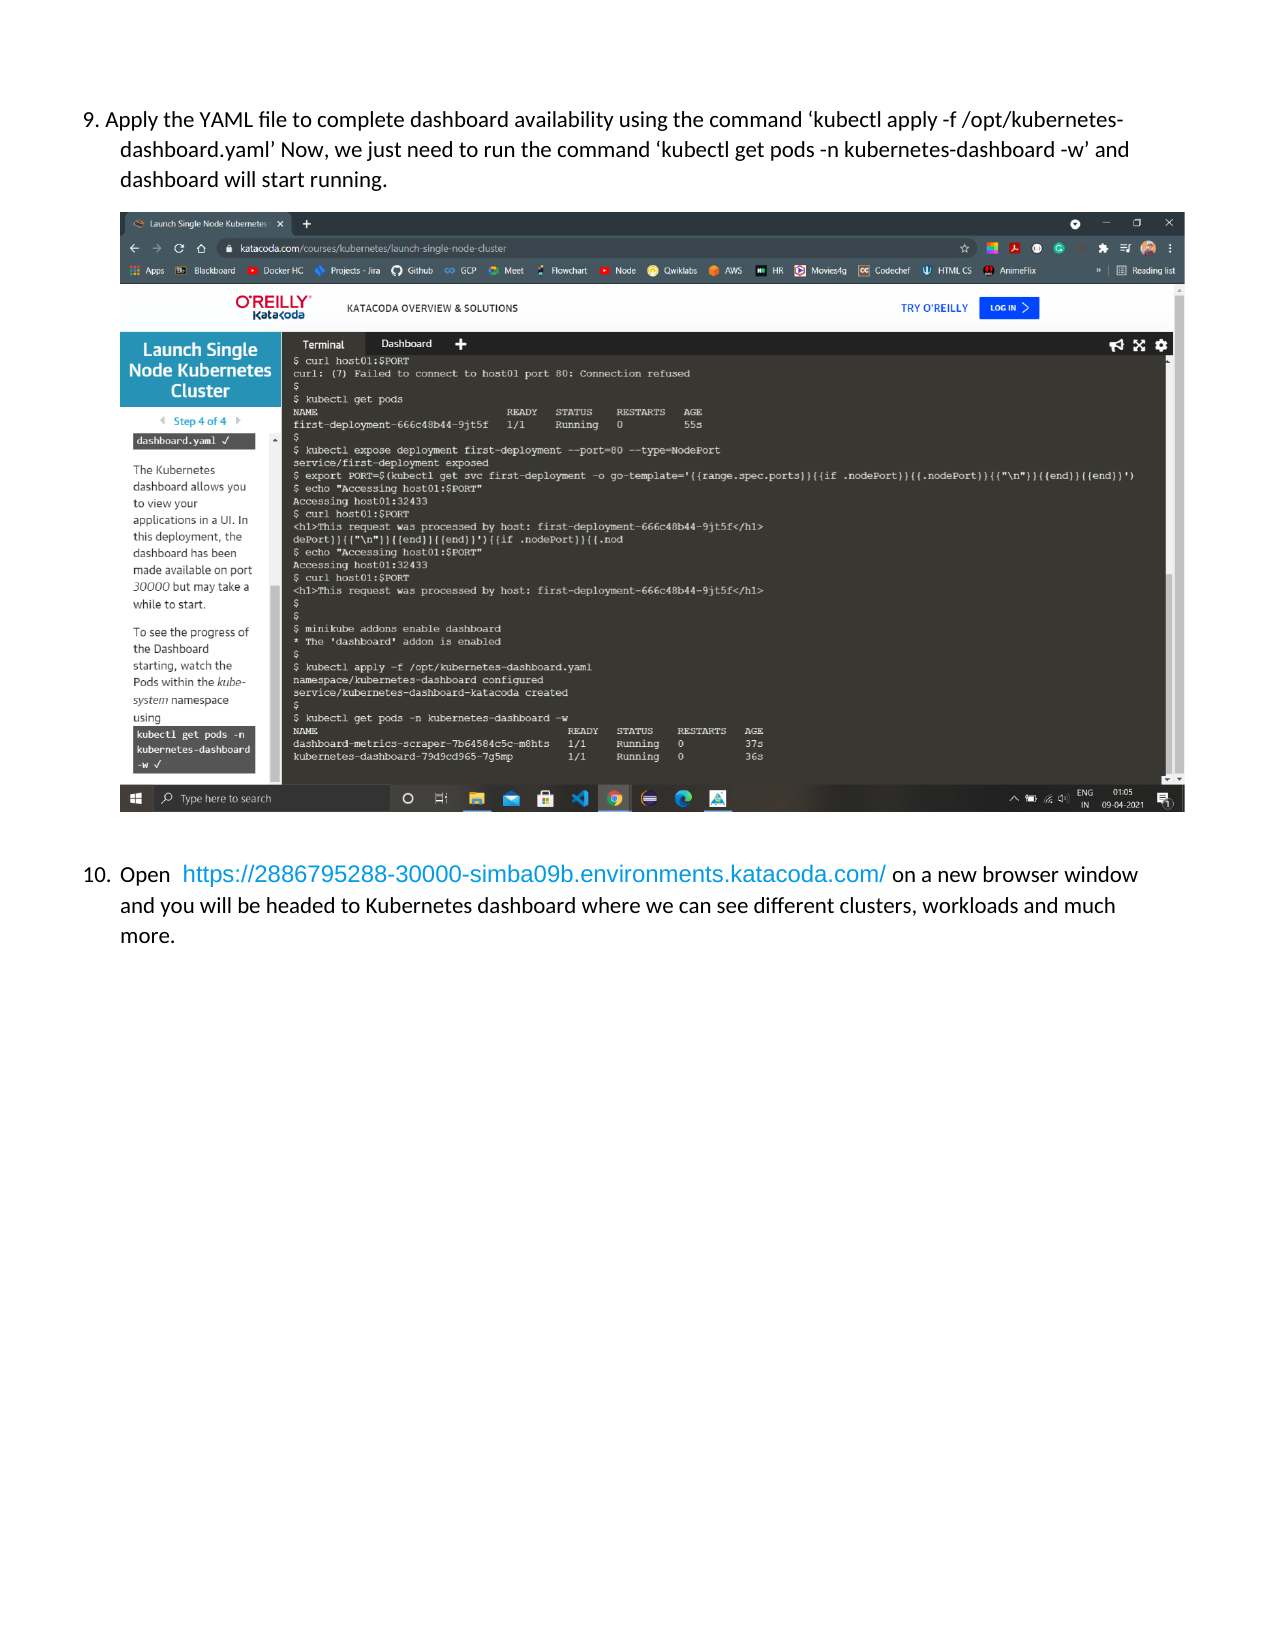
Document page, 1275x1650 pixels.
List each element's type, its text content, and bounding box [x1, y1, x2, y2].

picture [120, 212, 1185, 812]
list Apply the YAML file to complete dashboard availability using the command ‘kubectl apply -f /opt/kubernetes-dashboard.yaml’ Now, we just need to run the command ‘kubectl get pods -n kubernetes-dashboard -w’ and dashboard will start running. [82, 105, 1170, 193]
list Open https://2886795288-30000-simba09b.environments.katacoda.com/ on a new browser window and you will be headed to Kubernetes dashboard where we can see different clusters, workloads and much more. [82, 860, 1170, 949]
